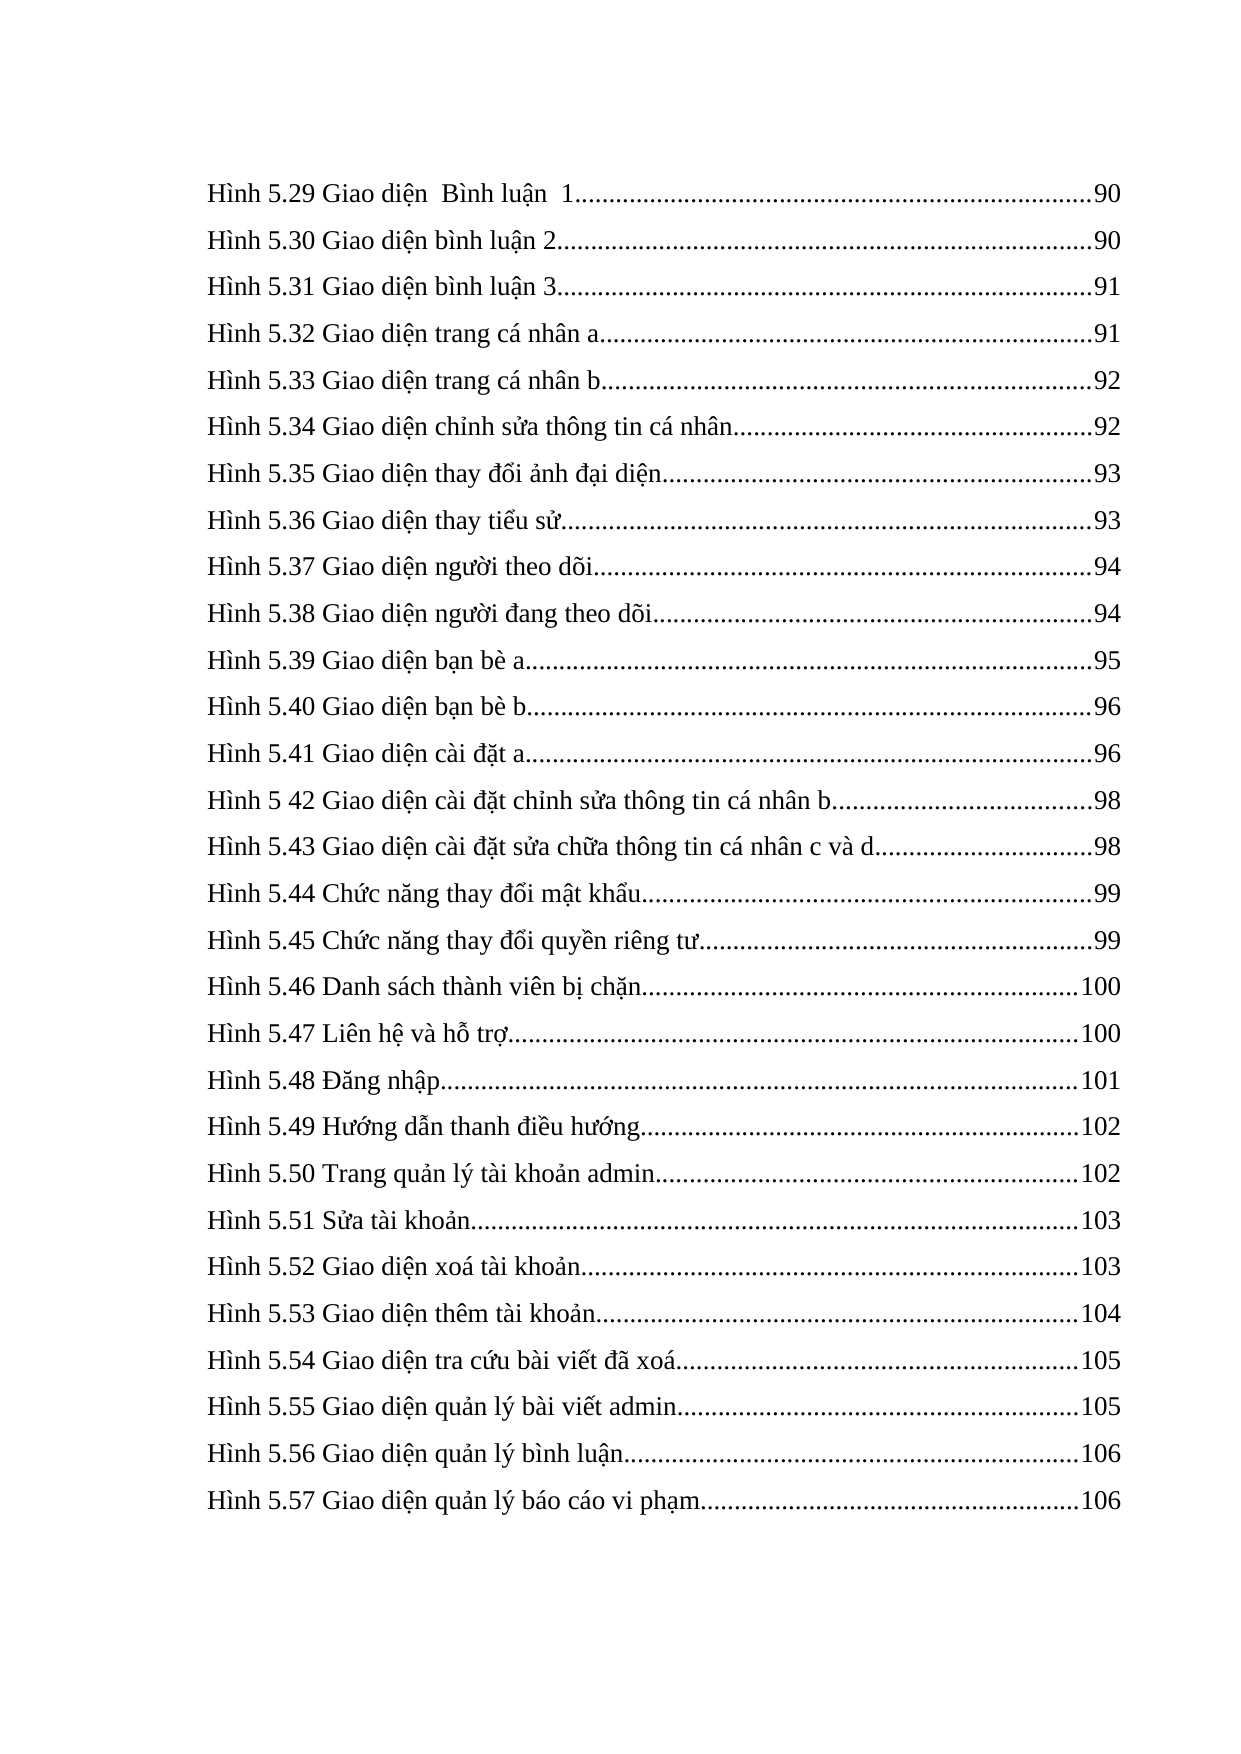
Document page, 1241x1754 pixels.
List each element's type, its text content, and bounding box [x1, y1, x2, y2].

text Hình 5.39 Giao diện bạn bè a 95 [207, 644, 1122, 675]
text Hình 5 42 Giao diện cài đặt chỉnh sửa thông tin cá nhân b 98 [207, 784, 1122, 815]
text Hình 5.36 Giao diện thay tiểu sử 93 [207, 504, 1122, 535]
text Hình 5.40 Giao diện bạn bè b 96 [207, 691, 1122, 722]
text Hình 5.38 Giao diện người đang theo dõi 94 [207, 597, 1122, 628]
text Hình 5.30 Giao diện bình luận 2 90 [207, 224, 1122, 255]
text Hình 5.54 Giao diện tra cứu bài viết đã xoá 105 [207, 1344, 1122, 1375]
text Hình 5.31 Giao diện bình luận 3 91 [207, 271, 1122, 302]
text Hình 5.34 Giao diện chỉnh sửa thông tin cá nhân 92 [207, 411, 1122, 442]
text Hình 5.48 Đăng nhập 101 [207, 1064, 1122, 1095]
text Hình 5.47 Liên hệ và hỗ trợ 100 [207, 1017, 1122, 1048]
text Hình 5.52 Giao diện xoá tài khoản 103 [207, 1251, 1122, 1282]
text Hình 5.55 Giao diện quản lý bài viết admin 105 [207, 1391, 1122, 1422]
text Hình 5.29 Giao diện Bình luận 1 90 [207, 177, 1122, 208]
text Hình 5.37 Giao diện người theo dõi 94 [207, 551, 1122, 582]
text Hình 5.49 Hướng dẫn thanh điều hướng 102 [207, 1111, 1122, 1142]
text Hình 5.44 Chức năng thay đổi mật khẩu 99 [207, 877, 1122, 908]
text Hình 5.56 Giao diện quản lý bình luận 106 [207, 1437, 1122, 1468]
text Hình 5.32 Giao diện trang cá nhân a 91 [207, 317, 1122, 348]
text Hình 5.57 Giao diện quản lý báo cáo vi phạm 106 [207, 1484, 1122, 1515]
text Hình 5.33 Giao diện trang cá nhân b 92 [207, 364, 1122, 395]
text Hình 5.41 Giao diện cài đặt a 96 [207, 737, 1122, 768]
text Hình 5.50 Trang quản lý tài khoản admin 102 [207, 1157, 1122, 1188]
text Hình 5.53 Giao diện thêm tài khoản 104 [207, 1297, 1122, 1328]
text Hình 5.35 Giao diện thay đổi ảnh đại diện 93 [207, 457, 1122, 488]
text Hình 5.43 Giao diện cài đặt sửa chữa thông tin cá nhân c và d 98 [207, 831, 1122, 862]
text Hình 5.45 Chức năng thay đổi quyền riêng tư 99 [207, 924, 1122, 955]
text Hình 5.51 Sửa tài khoản 103 [207, 1204, 1122, 1235]
text Hình 5.46 Danh sách thành viên bị chặn 100 [207, 971, 1122, 1002]
